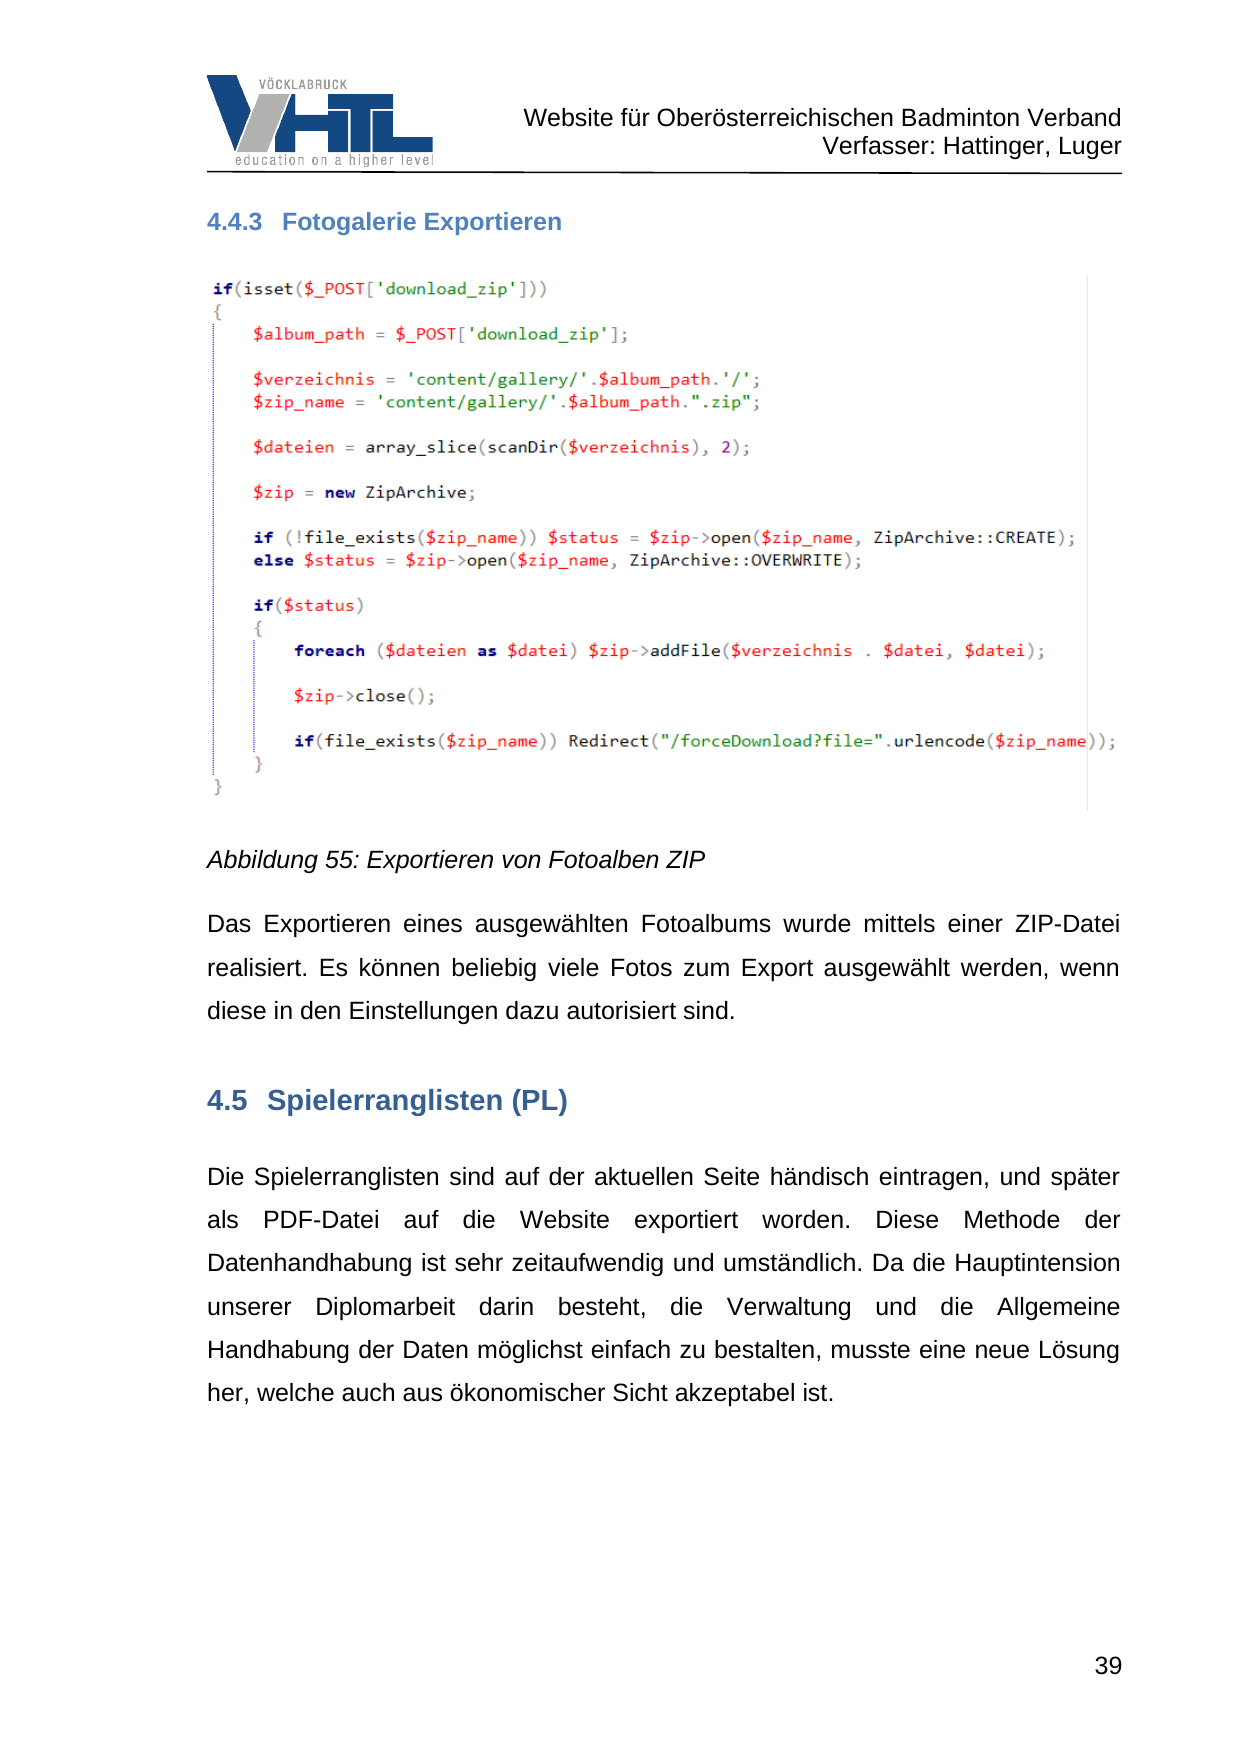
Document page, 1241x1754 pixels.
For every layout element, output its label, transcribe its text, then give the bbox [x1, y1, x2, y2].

picture [206, 275, 1123, 811]
text Die Spielerranglisten sind auf der aktuellen Seite händisch eintragen, und später als PDF-Datei auf die Website exportiert worden. Diese Methode der Datenhandhabung ist sehr zeitaufwendig und umständlich. Da die Hauptintension unserer Diplomarbeit darin besteht, die Verwaltung und die Allgemeine Handhabung der Daten möglichst einfach zu bestalten, musste eine neue Lösung her, welche auch aus ökonomischer Sicht akzeptabel ist. [207, 1162, 1122, 1406]
subtitle Spielerranglisten (PL) [207, 1083, 1122, 1116]
text Das Exportieren eines ausgewählten Fotoalbums wurde mittels einer ZIP-Datei realisiert. Es können beliebig viele Fotos zum Export ausgewählt werden, wenn diese in den Einstellungen dazu autorisiert sind. [207, 909, 1122, 1024]
text Abbildung 55: Exportieren von Fotoalben ZIP [207, 846, 1122, 874]
subtitle Fotogalerie Exportieren [207, 207, 1122, 236]
picture [206, 75, 433, 167]
